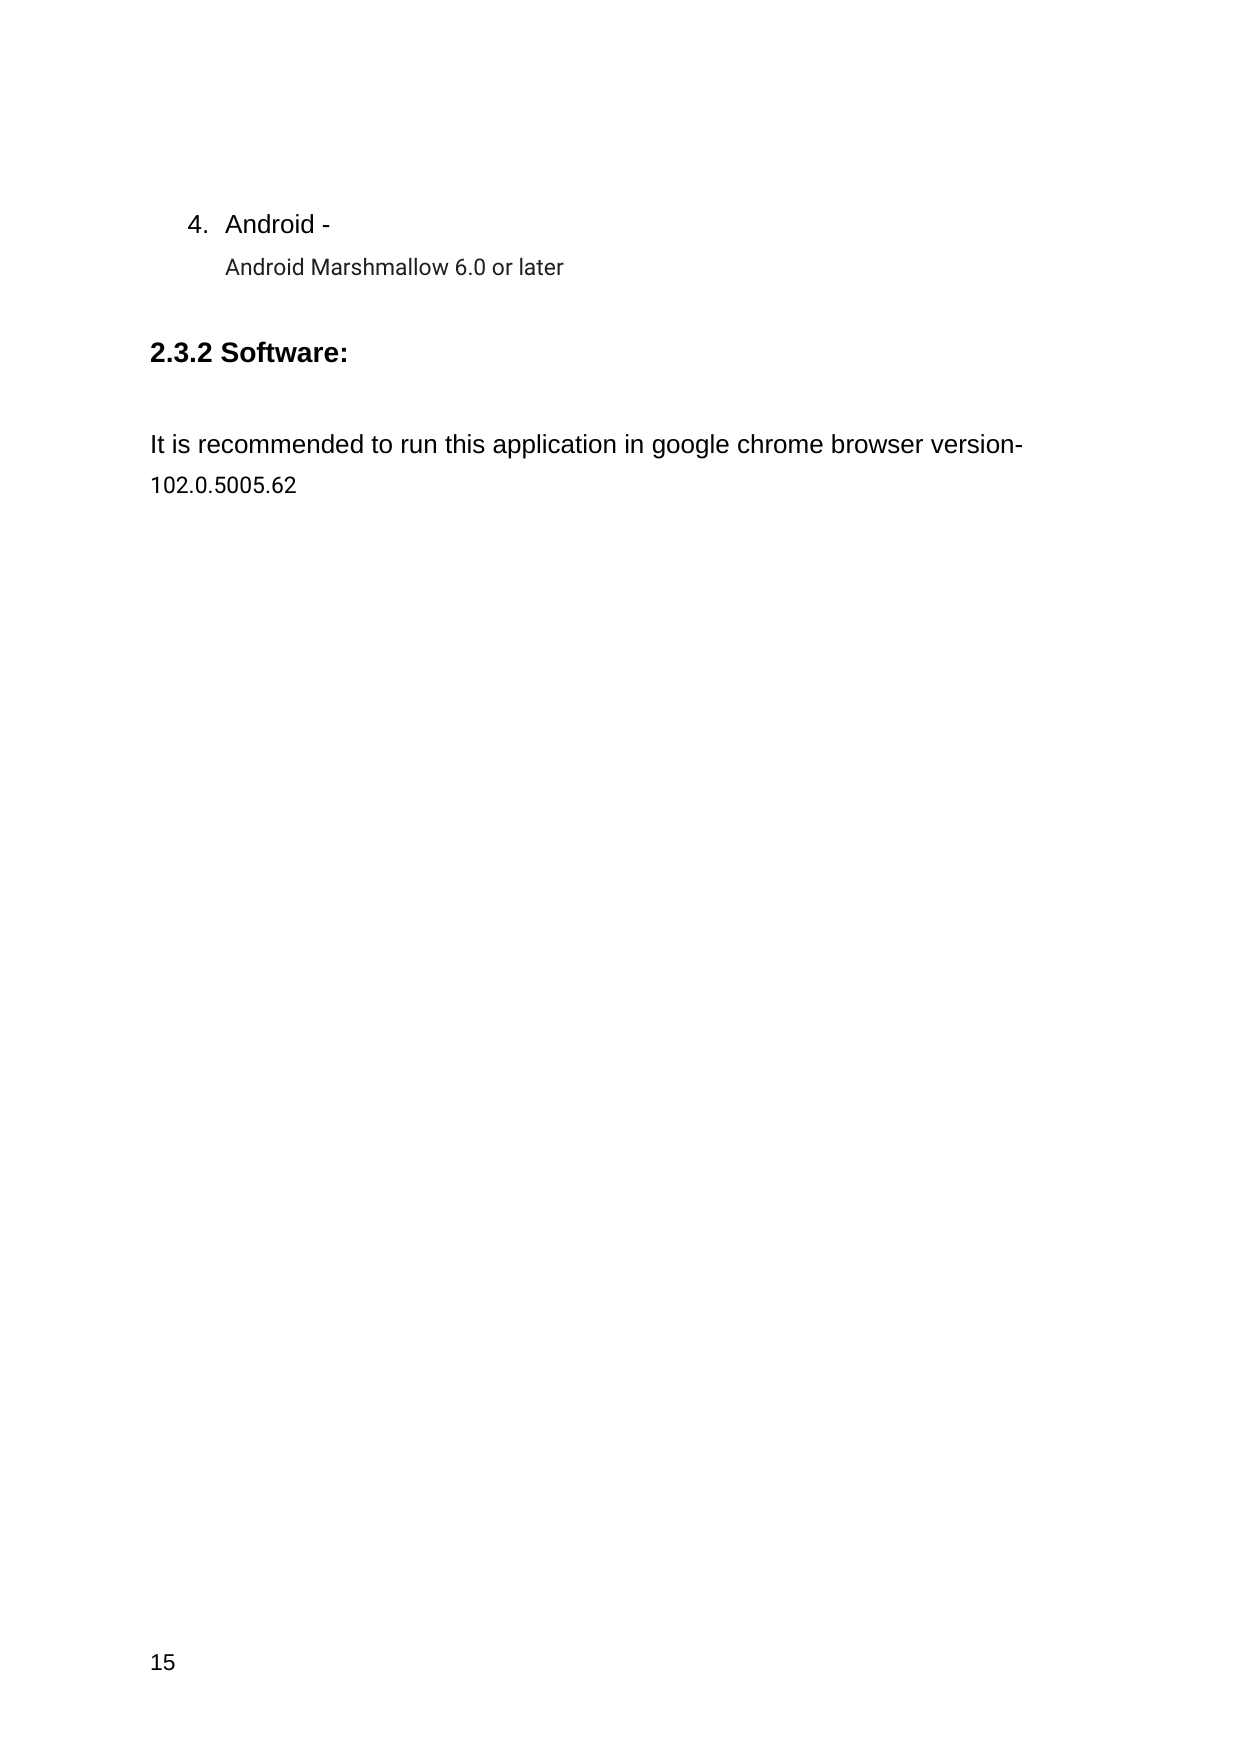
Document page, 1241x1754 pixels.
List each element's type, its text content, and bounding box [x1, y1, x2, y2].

list Android - [187, 209, 1090, 239]
text Android Marshmallow 6.0 or later [150, 254, 1090, 281]
text 2.3.2 Software: [150, 336, 1090, 368]
text It is recommended to run this application in google chrome browser version-102.0.5005.62 [150, 429, 1090, 499]
